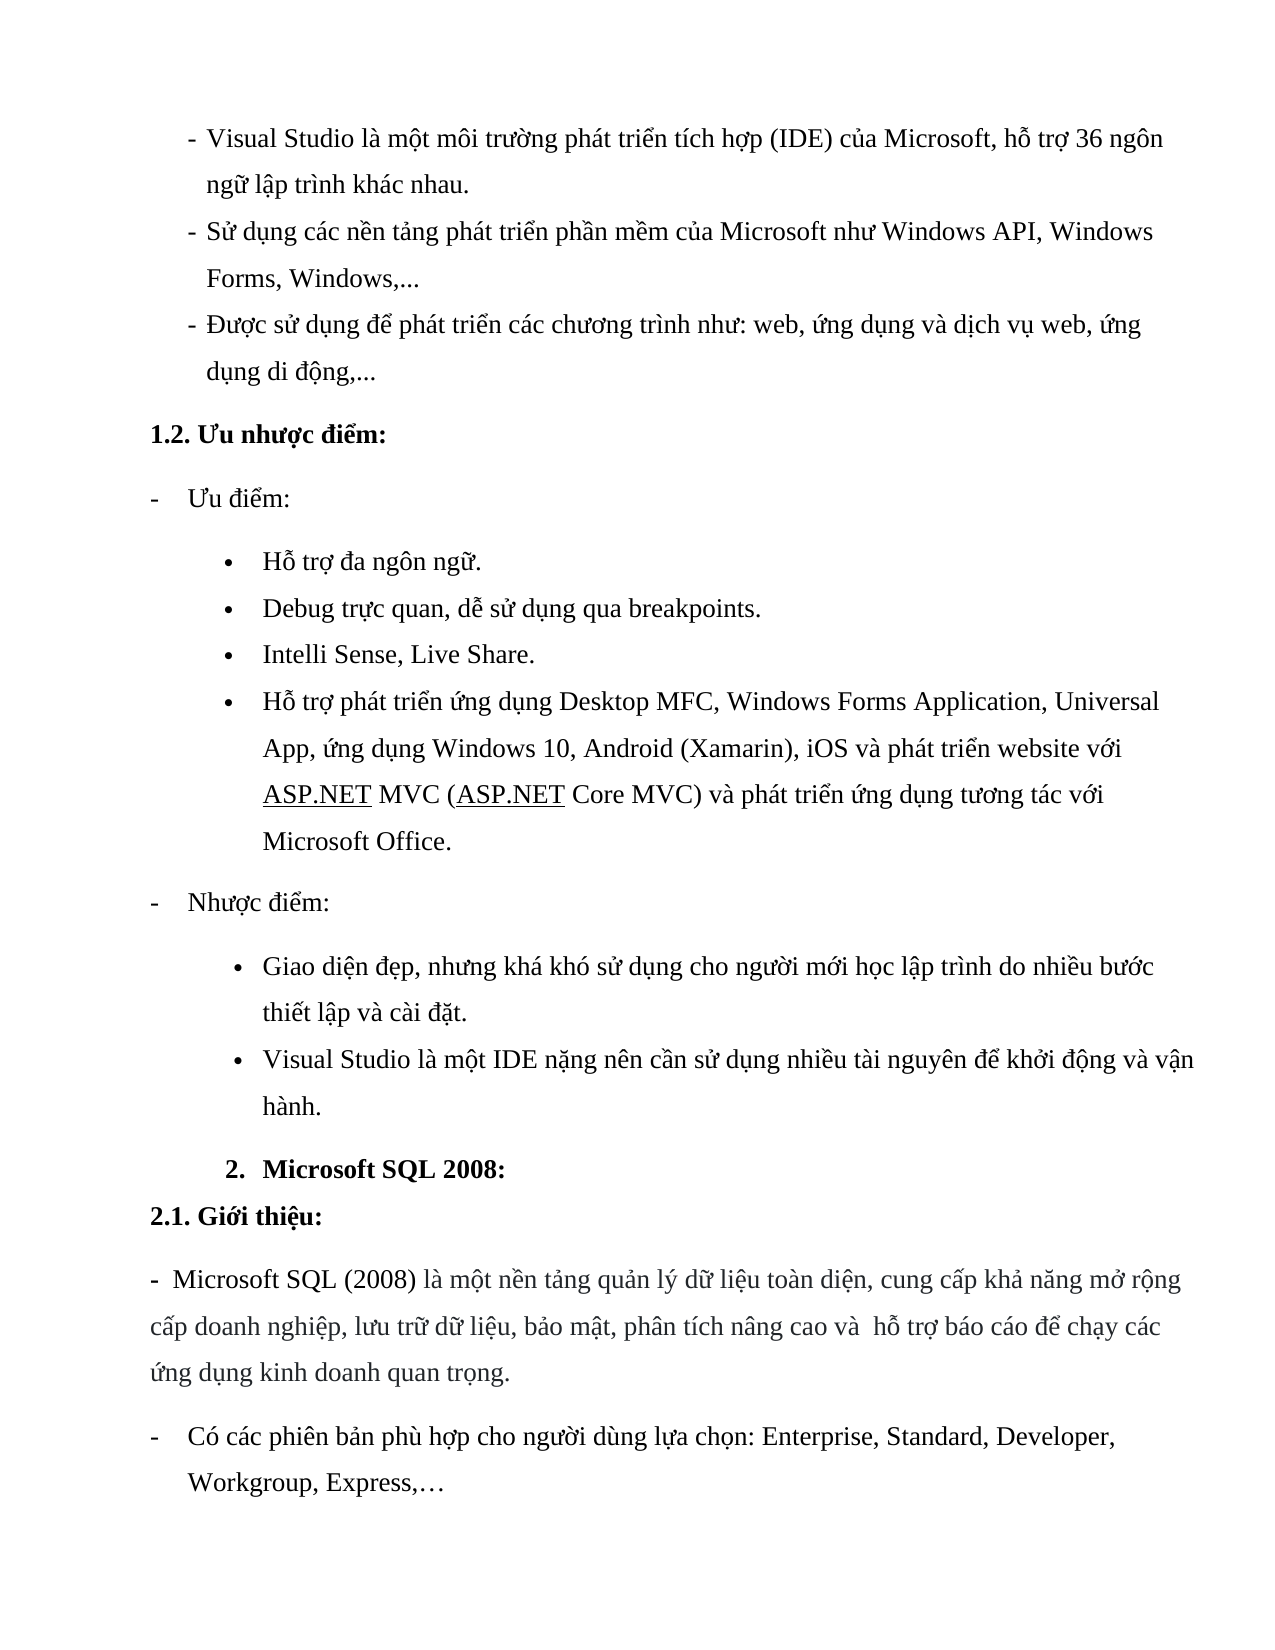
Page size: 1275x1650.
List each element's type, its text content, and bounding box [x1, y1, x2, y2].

list Sử dụng các nền tảng phát triển phần mềm của Microsoft như Windows API, Windows Forms, Windows,... [187, 215, 1200, 293]
list Visual Studio là một môi trường phát triển tích hợp (IDE) của Microsoft, hỗ trợ 36 ngôn ngữ lập trình khác nhau. [187, 122, 1200, 200]
list Debug trực quan, dễ sử dụng qua breakpoints. [225, 592, 1200, 623]
text 2.1. Giới thiệu: [150, 1200, 1200, 1231]
list Nhược điểm: [150, 886, 1200, 918]
list Hỗ trợ đa ngôn ngữ. [225, 545, 1200, 576]
subtitle Microsoft SQL 2008: [225, 1153, 1200, 1184]
text - Microsoft SQL (2008) là một nền tảng quản lý dữ liệu toàn diện, cung cấp khả năng mở rộng cấp doanh nghiệp, lưu trữ dữ liệu, bảo mật, phân tích nâng cao và hỗ trợ báo cáo để chạy các ứng dụng kinh doanh quan trọng. [150, 1263, 1200, 1388]
text 1.2. Ưu nhược điểm: [150, 418, 1200, 450]
list Visual Studio là một IDE nặng nên cần sử dụng nhiều tài nguyên để khởi động và vận hành. [234, 1043, 1200, 1121]
list Ưu điểm: [150, 482, 1200, 513]
list Có các phiên bản phù hợp cho người dùng lựa chọn: Enterprise, Standard, Developer, Workgroup, Express,… [150, 1420, 1200, 1498]
list Được sử dụng để phát triển các chương trình như: web, ứng dụng và dịch vụ web, ứng dụng di động,... [187, 308, 1200, 386]
list Intelli Sense, Live Share. [225, 638, 1200, 670]
list Giao diện đẹp, nhưng khá khó sử dụng cho người mới học lập trình do nhiều bước thiết lập và cài đặt. [234, 950, 1200, 1028]
list Hỗ trợ phát triển ứng dụng Desktop MFC, Windows Forms Application, Universal App, ứng dụng Windows 10, Android (Xamarin), iOS và phát triển website với ASP.NET MVC (ASP.NET Core MVC) và phát triển ứng dụng tương tác với Microsoft Office. [225, 685, 1200, 856]
